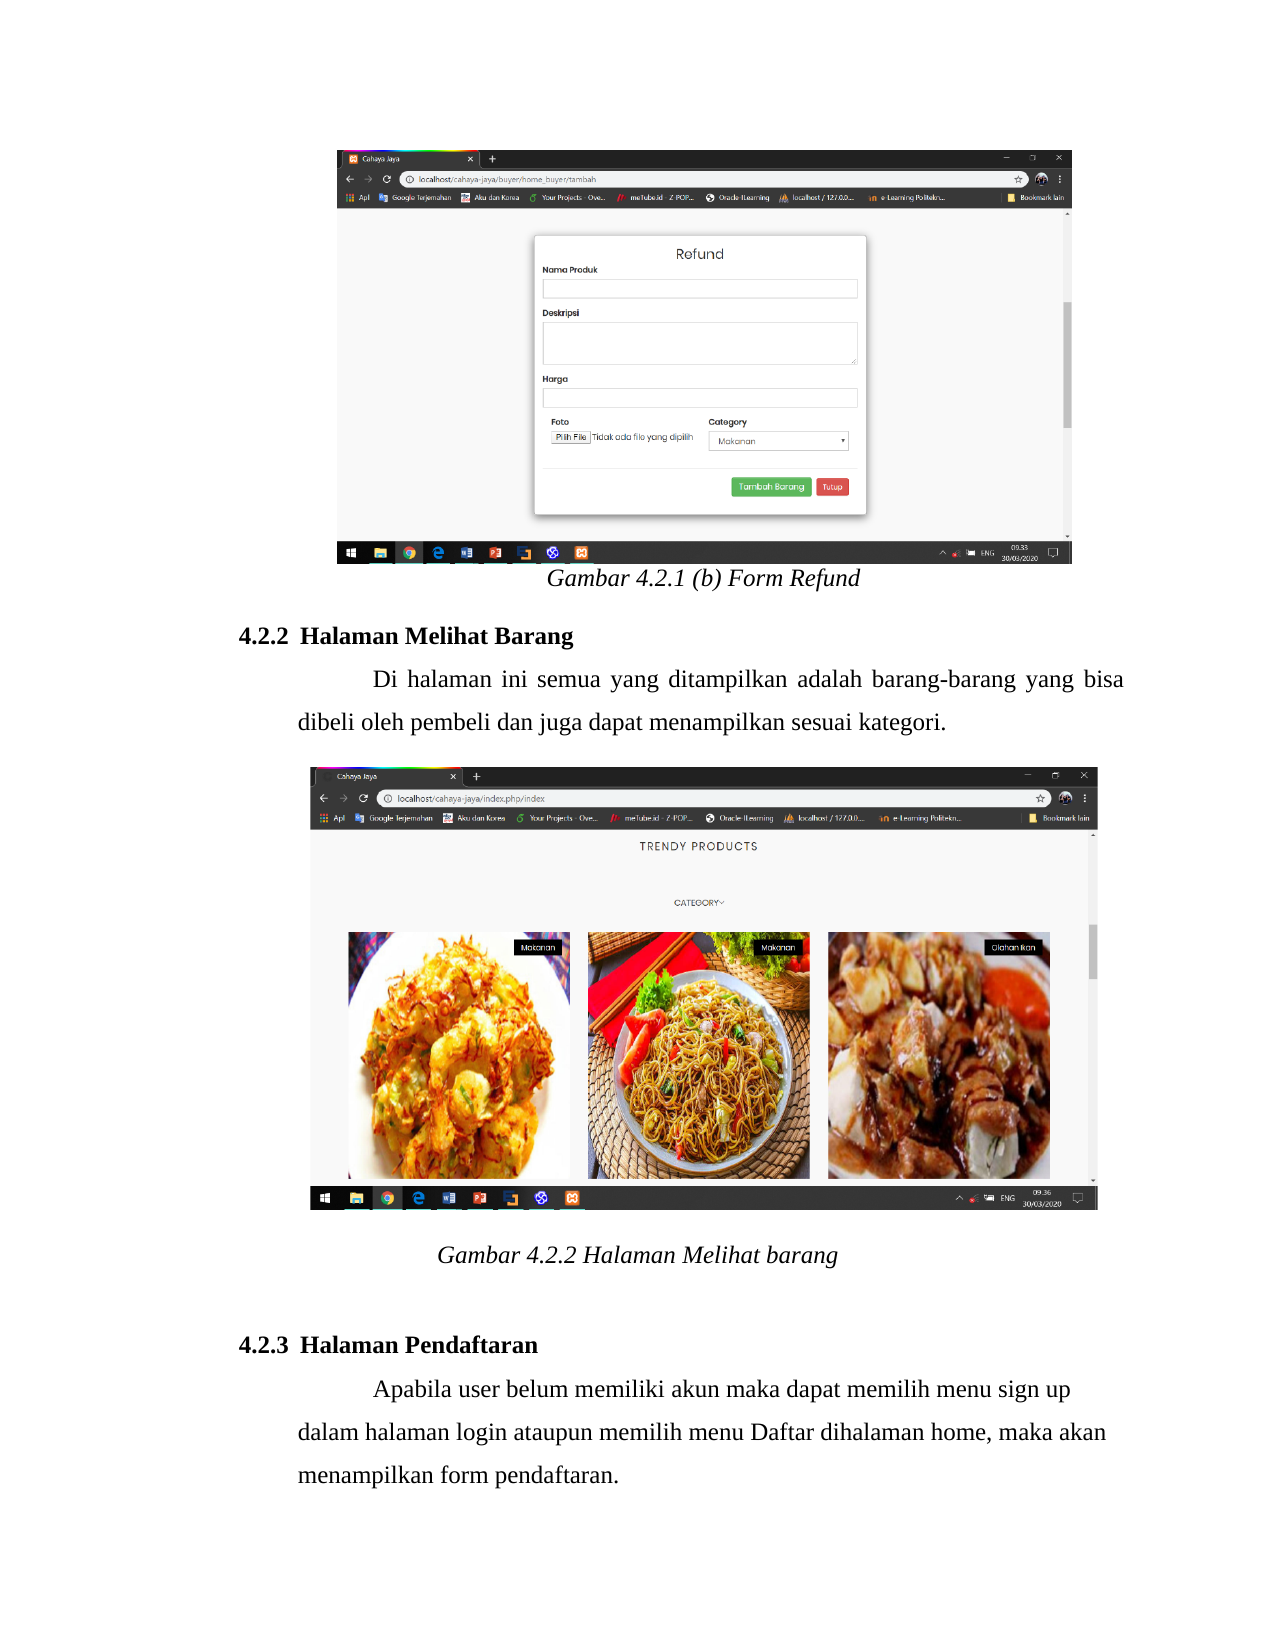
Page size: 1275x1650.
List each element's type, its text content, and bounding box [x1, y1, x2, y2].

text Di halaman ini semua yang ditampilkan adalah barang-barang yang bisa dibeli oleh pembeli dan juga dapat menampilkan sesuai kategori. [298, 664, 1125, 736]
text Gambar 4.2.1 (b) Form Refund [209, 563, 1125, 592]
text Apabila user belum memiliki akun maka dapat memilih menu sign up dalam halaman login ataupun memilih menu Daftar dihalaman home, maka akan menampilkan form pendaftaran. [298, 1374, 1125, 1489]
list Halaman Melihat Barang [209, 621, 1125, 650]
picture [310, 767, 1098, 1210]
text Gambar 4.2.2 Halaman Melihat barang [150, 1241, 1125, 1269]
list Halaman Pendaftaran [209, 1331, 1125, 1359]
picture [337, 150, 1072, 564]
